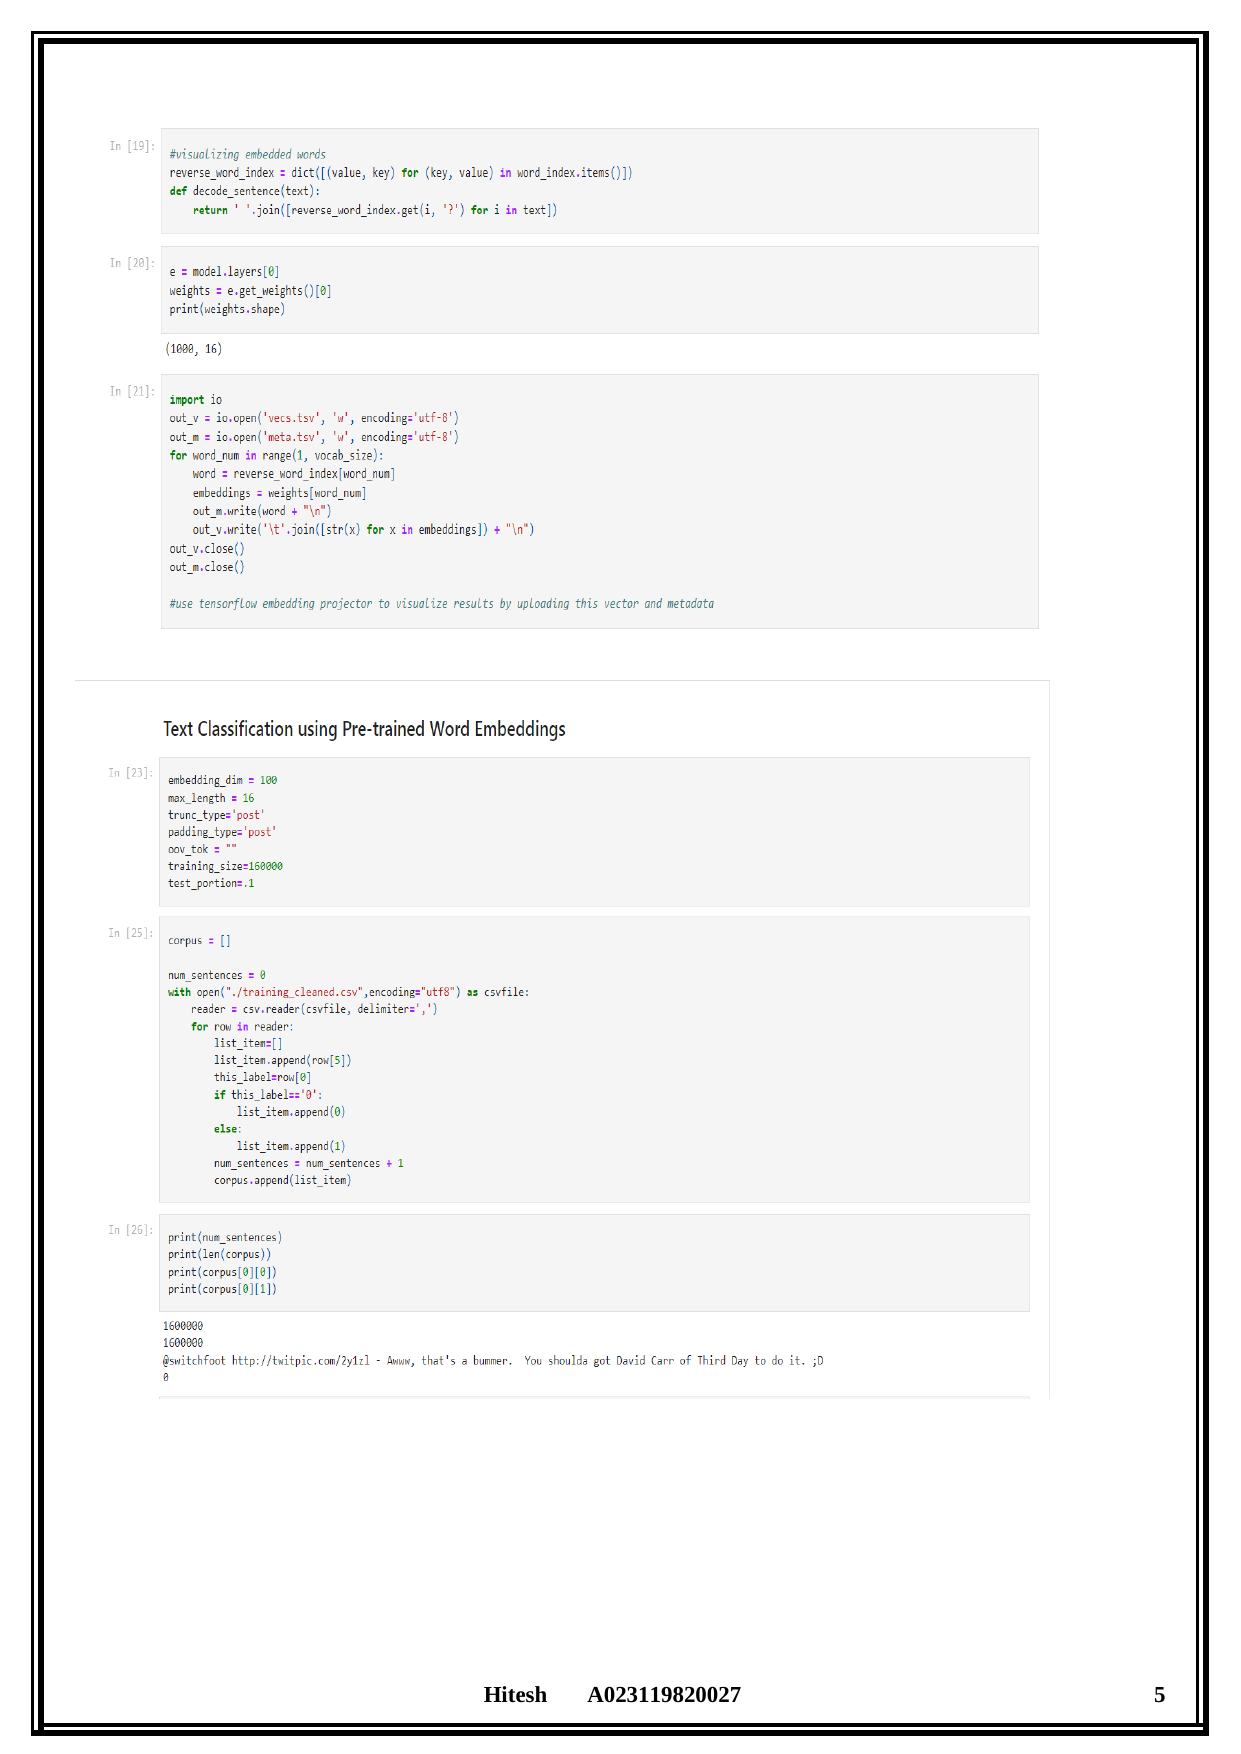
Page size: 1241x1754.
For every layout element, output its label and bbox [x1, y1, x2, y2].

picture [75, 122, 1050, 660]
picture [75, 678, 1050, 1399]
